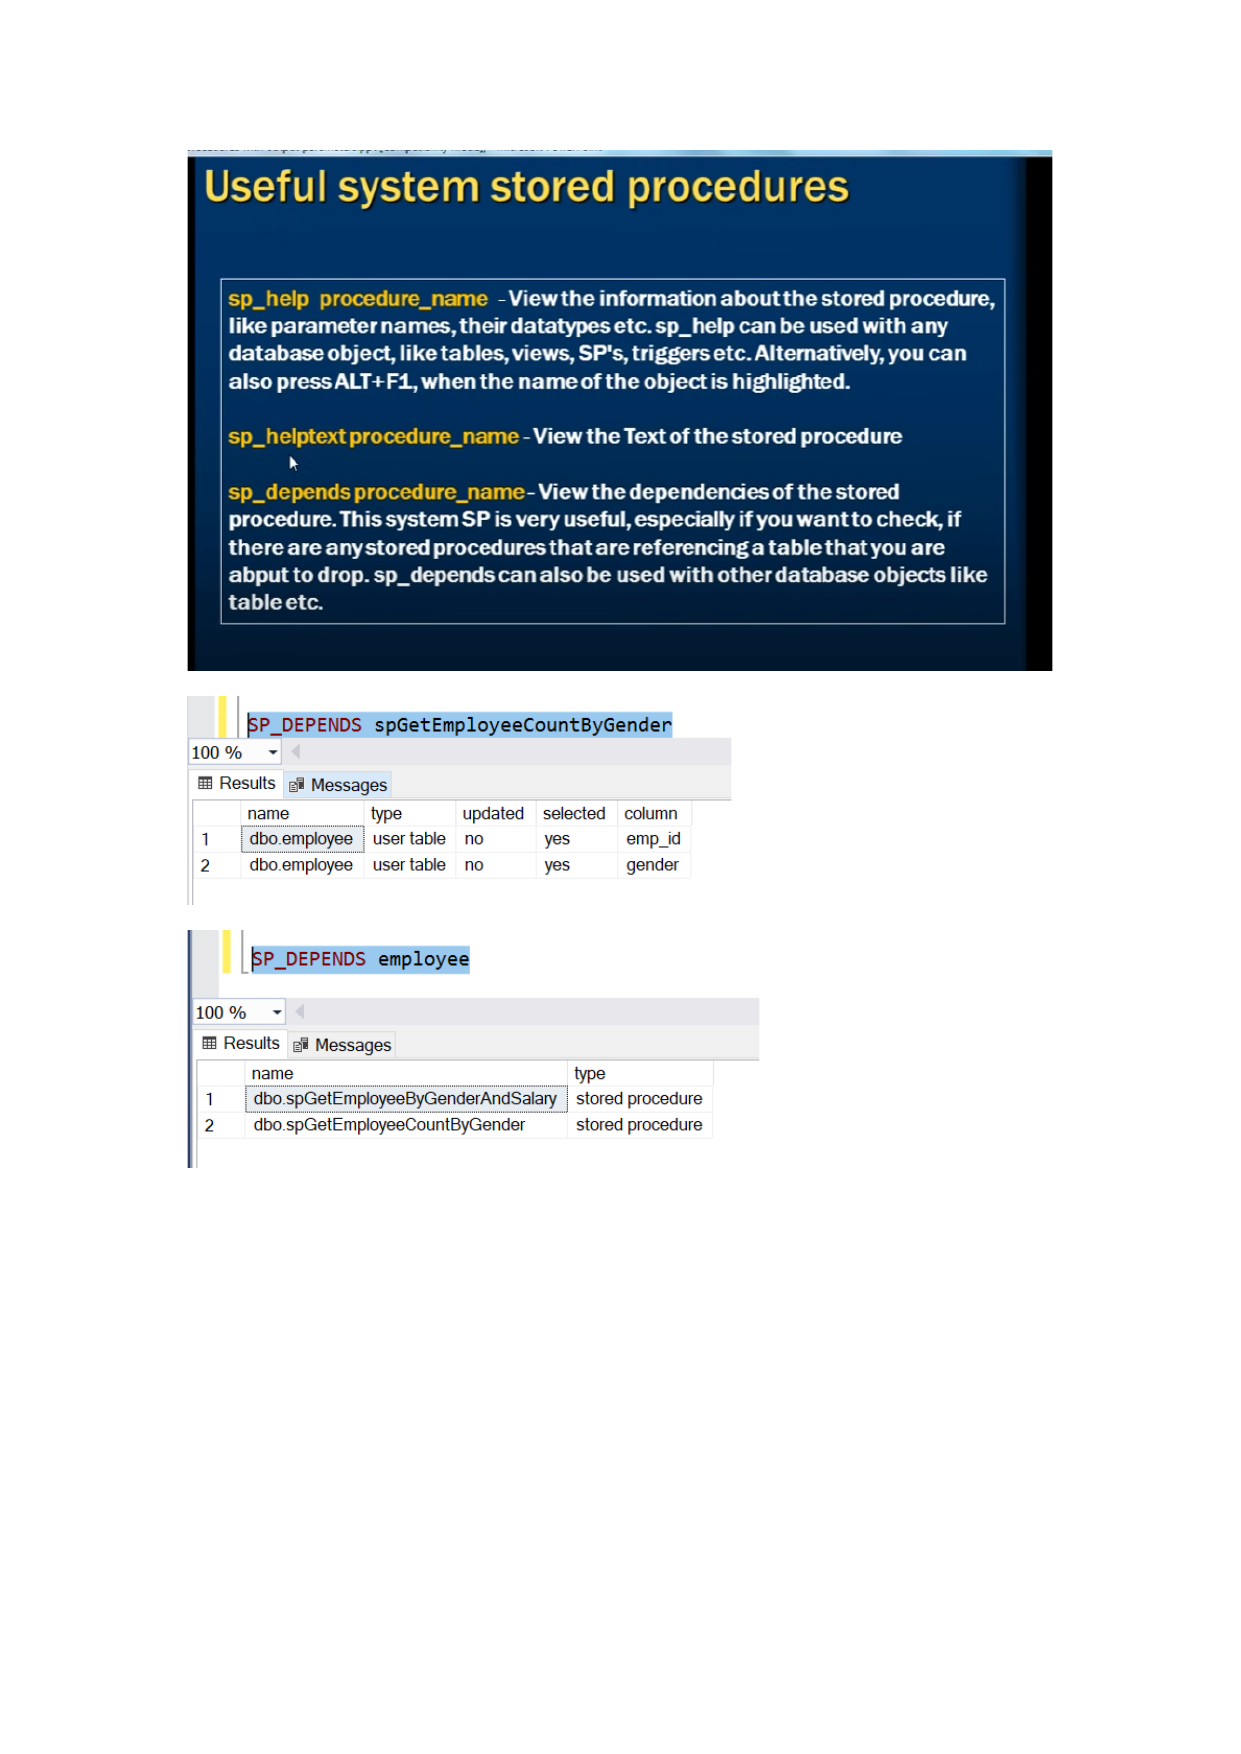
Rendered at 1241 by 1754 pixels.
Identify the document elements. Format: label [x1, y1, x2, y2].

picture [187, 150, 1053, 671]
picture [187, 696, 732, 905]
picture [187, 930, 760, 1168]
